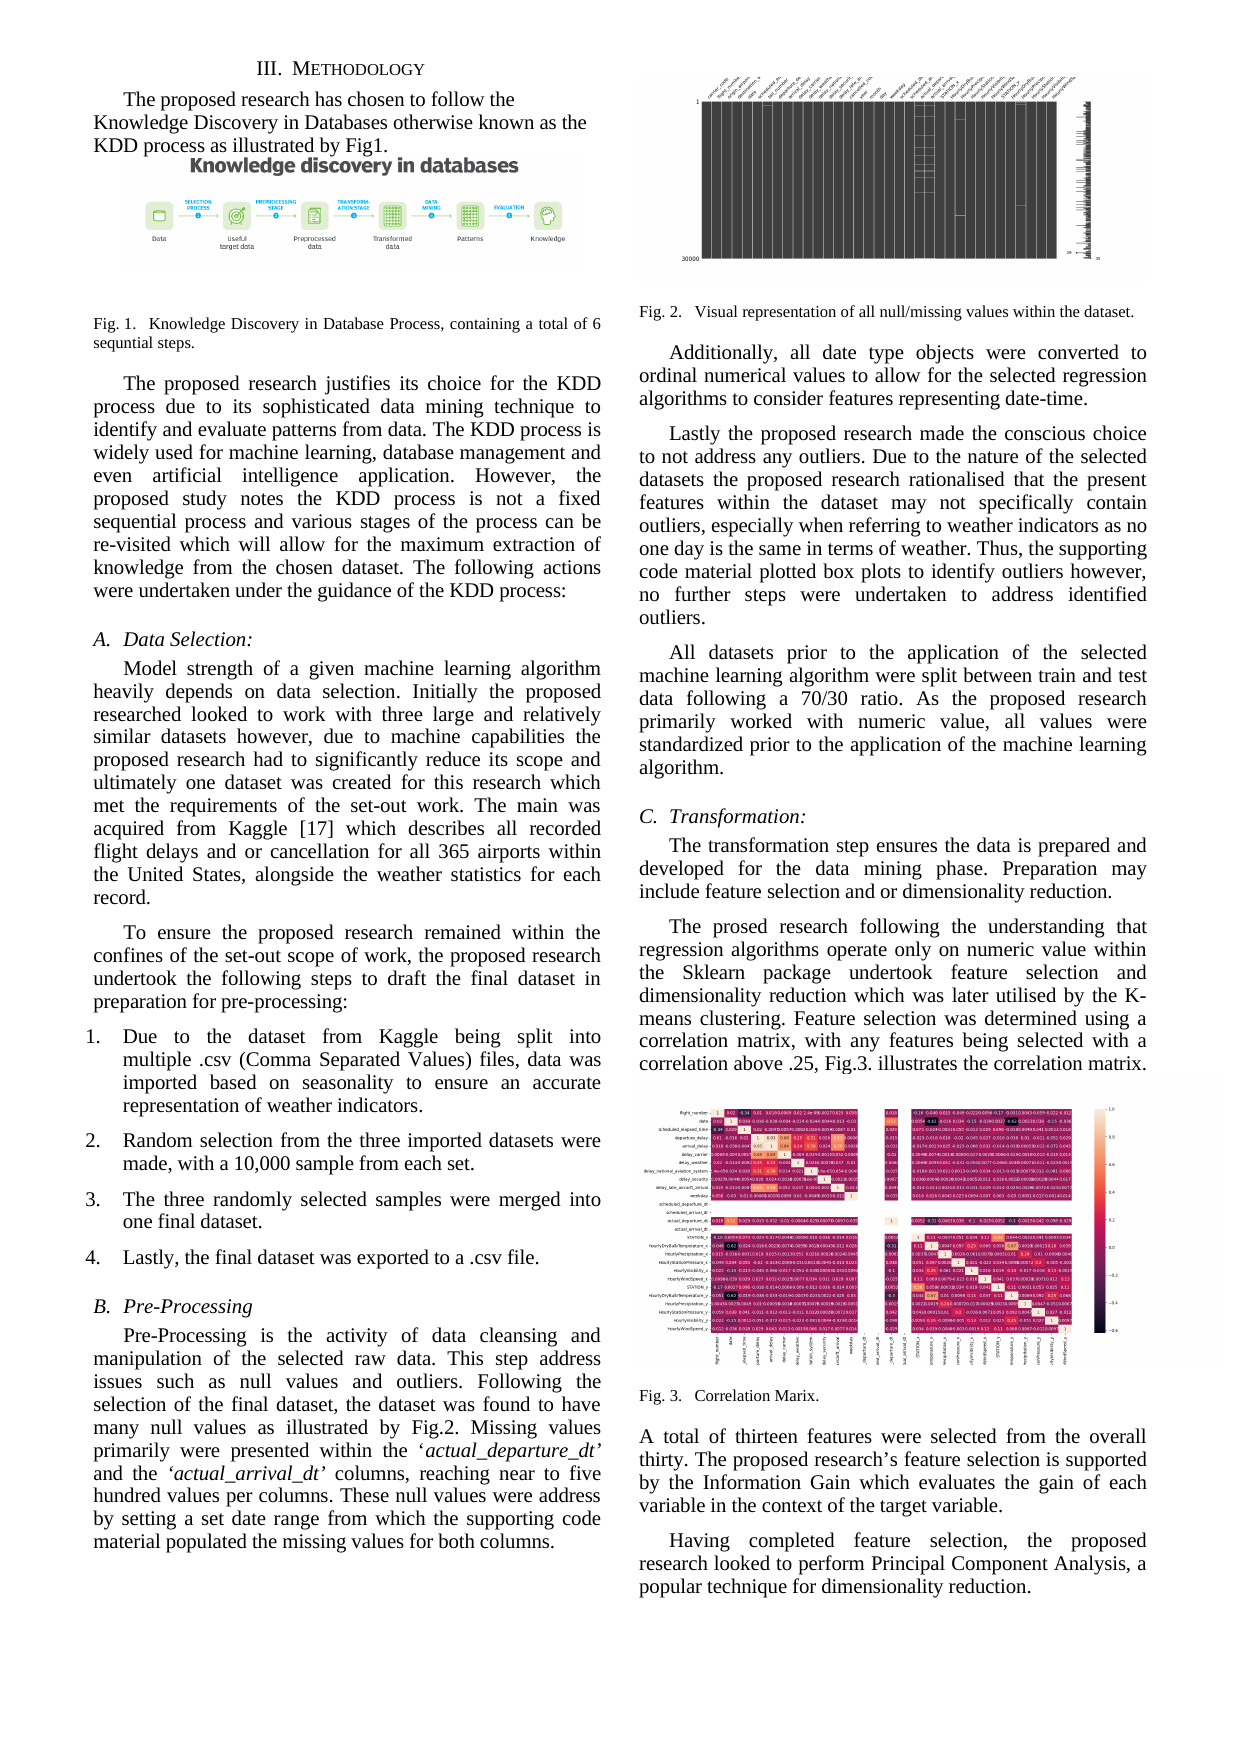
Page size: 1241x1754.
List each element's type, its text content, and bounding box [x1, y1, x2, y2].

list Random selection from the three imported datasets were made, with a 10,000 sample from each set. [85, 1129, 601, 1175]
list Lastly, the final dataset was exported to a .csv file. [85, 1246, 601, 1269]
text All datasets prior to the application of the selected machine learning algorithm were split between train and test data following a 70/30 ratio. As the proposed research primarily worked with numeric value, all values were standardized prior to the application of the machine learning algorithm. [639, 641, 1147, 779]
text Knowledge Discovery in Database Process, containing a total of 6 sequntial steps. [93, 313, 601, 352]
list Due to the dataset from Kaggle being split into multiple .csv (Comma Separated Values) files, data was imported based on seasonality to ensure an accurate representation of weather indicators. [85, 1026, 601, 1117]
text A total of thirteen features were selected from the overall thirty. The proposed research’s feature selection is supported by the Information Gain which evaluates the gain of each variable in the context of the target variable. [639, 1425, 1147, 1517]
text The transformation step ensures the data is prepared and developed for the data mining phase. Preparation may include feature selection and or dimensionality reduction. [639, 834, 1147, 903]
subtitle Transformation: [639, 804, 1147, 828]
text Visual representation of all null/missing values within the dataset. [639, 301, 1147, 321]
picture [638, 1074, 1220, 1365]
text The proposed research justifies its choice for the KDD process due to its sophisticated data mining technique to identify and evaluate patterns from data. The KDD process is widely used for machine learning, database management and even artificial intelligence application. However, the proposed study notes the KDD process is not a fixed sequential process and various stages of the process can be re-visited which will allow for the maximum extraction of knowledge from the chosen dataset. The following actions were undertaken under the guidance of the KDD process: [93, 373, 601, 602]
subtitle Data Selection: [93, 627, 601, 651]
text Model strength of a given machine learning algorithm heavily depends on data selection. Initially the proposed researched looked to work with three large and relatively similar datasets however, due to machine capabilities the proposed research had to significantly reduce its scope and ultimately one dataset was created for this research which met the requirements of the set-out work. The main was acquired from Kaggle [17] which describes all recorded flight delays and or cancellation for all 365 airports within the United States, alongside the weather statistics for each record. [93, 657, 601, 909]
text The prosed research following the understanding that regression algorithms operate only on numeric value within the Sklearn package undertook feature selection and dimensionality reduction which was later utilised by the K-means clustering. Feature selection was determined using a correlation matrix, with any features being selected with a correlation above .25, Fig.3. illustrates the correlation matrix. [639, 915, 1147, 1074]
text Additionally, all date type objects were converted to ordinal numerical values to allow for the selected regression algorithms to consider features representing date-time. [639, 341, 1147, 410]
picture [123, 157, 583, 268]
text The proposed research has chosen to follow the Knowledge Discovery in Databases otherwise known as the KDD process as illustrated by Fig1. [93, 89, 601, 157]
text Having completed feature selection, the proposed research looked to perform Principal Component Analysis, a popular technique for dimensionality reduction. [639, 1529, 1147, 1598]
subtitle Pre-Processing [93, 1294, 601, 1318]
text To ensure the proposed research remained within the confines of the set-out scope of work, the proposed research undertook the following steps to draft the final dataset in preparation for pre-processing: [93, 921, 601, 1013]
text Correlation Marix. [639, 1385, 1147, 1404]
list The three randomly selected samples were merged into one final dataset. [85, 1188, 601, 1233]
text Lastly the proposed research made the conscious choice to not address any outliers. Due to the nature of the selected datasets the proposed research rationalised that the present features within the dataset may not specifically contain outliers, especially when referring to weather indicators as no one day is the same in terms of weather. Thus, the supporting code material plotted box plots to identify outliers however, no further steps were undertaken to address identified outliers. [639, 423, 1147, 629]
subtitle Methodology [93, 56, 601, 80]
picture [638, 77, 1146, 281]
text Pre-Processing is the activity of data cleansing and manipulation of the selected raw data. This step address issues such as null values and outliers. Following the selection of the final dataset, the dataset was found to have many null values as illustrated by Fig.2. Missing values primarily were presented within the ‘actual_departure_dt’ and the ‘actual_arrival_dt’ columns, reaching near to five hundred values per columns. These null values were address by setting a set date range from which the supporting code material populated the missing values for both columns. [93, 1324, 601, 1553]
